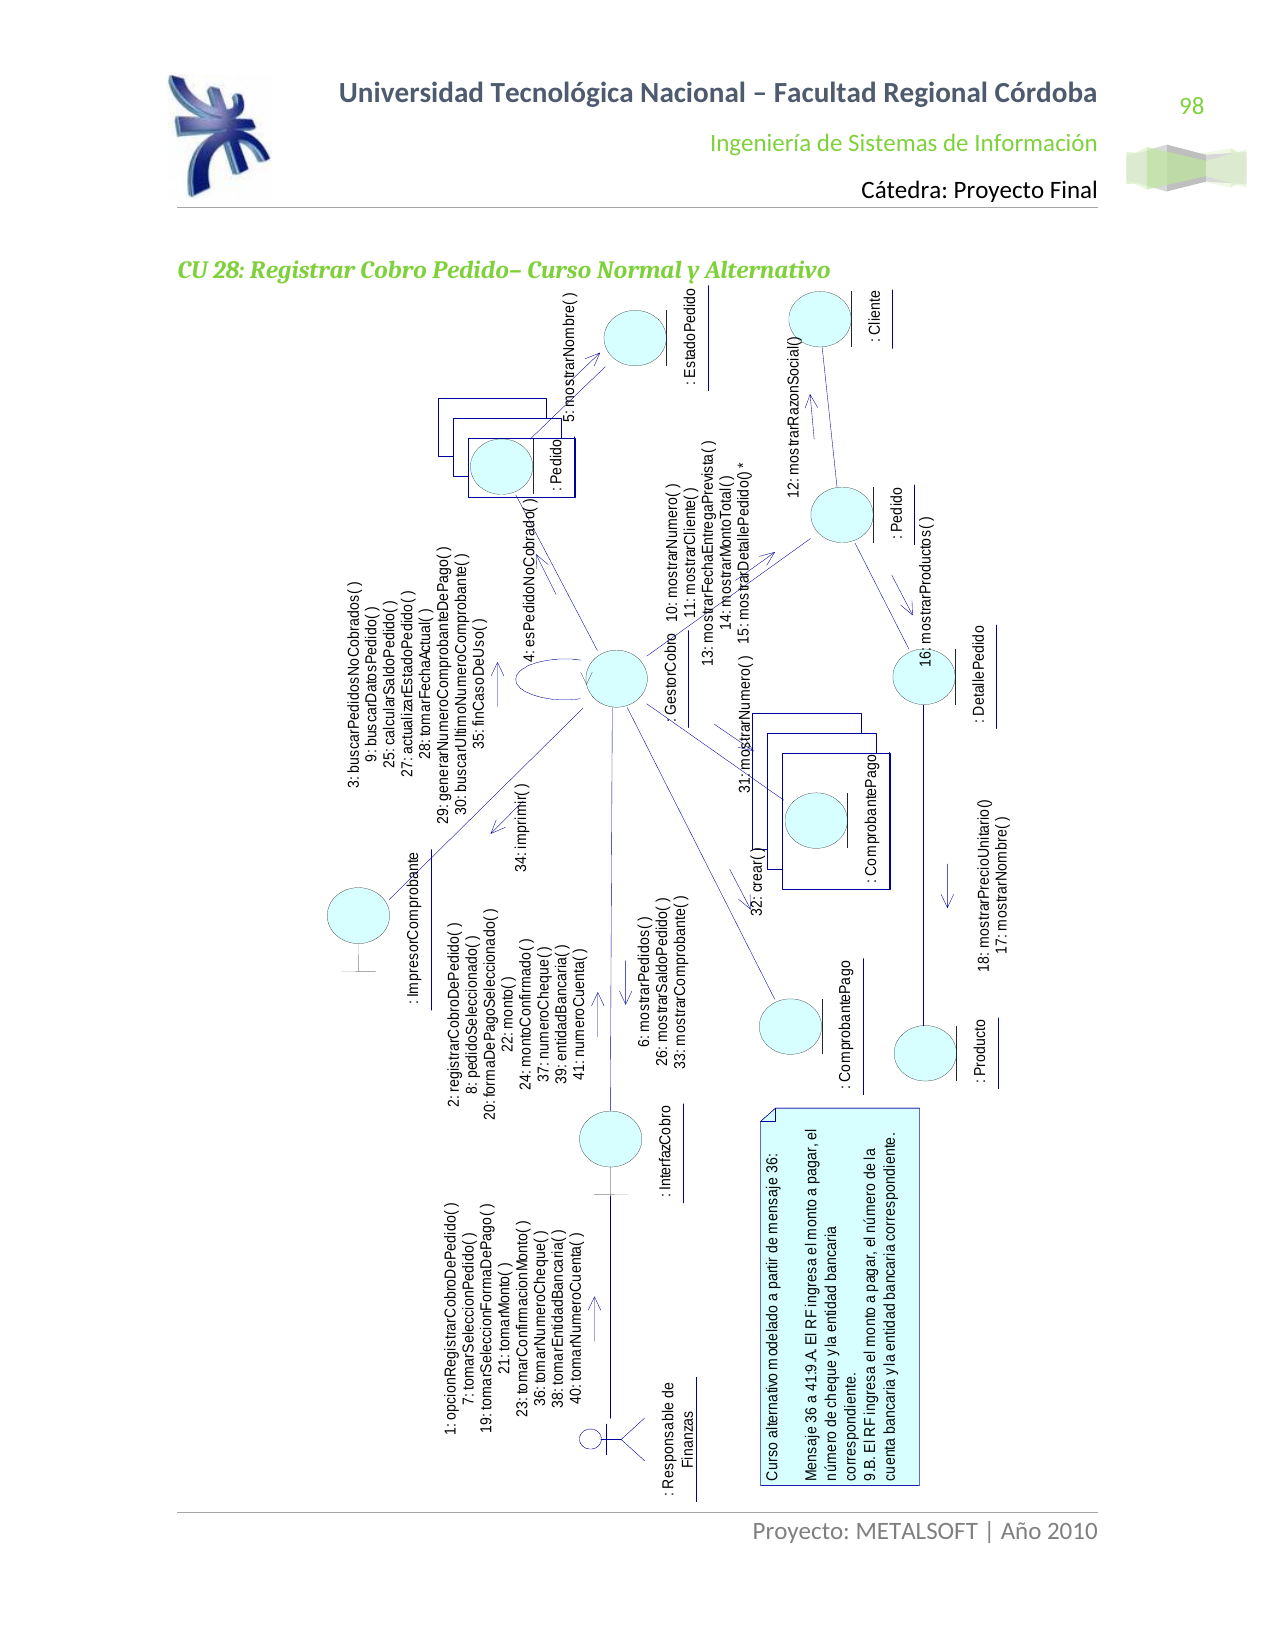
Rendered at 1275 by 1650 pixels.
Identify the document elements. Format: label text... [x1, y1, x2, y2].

picture [167, 74, 272, 199]
text CU 28: Registrar Cobro Pedido– Curso Normal y Alternativo [177, 256, 1098, 284]
